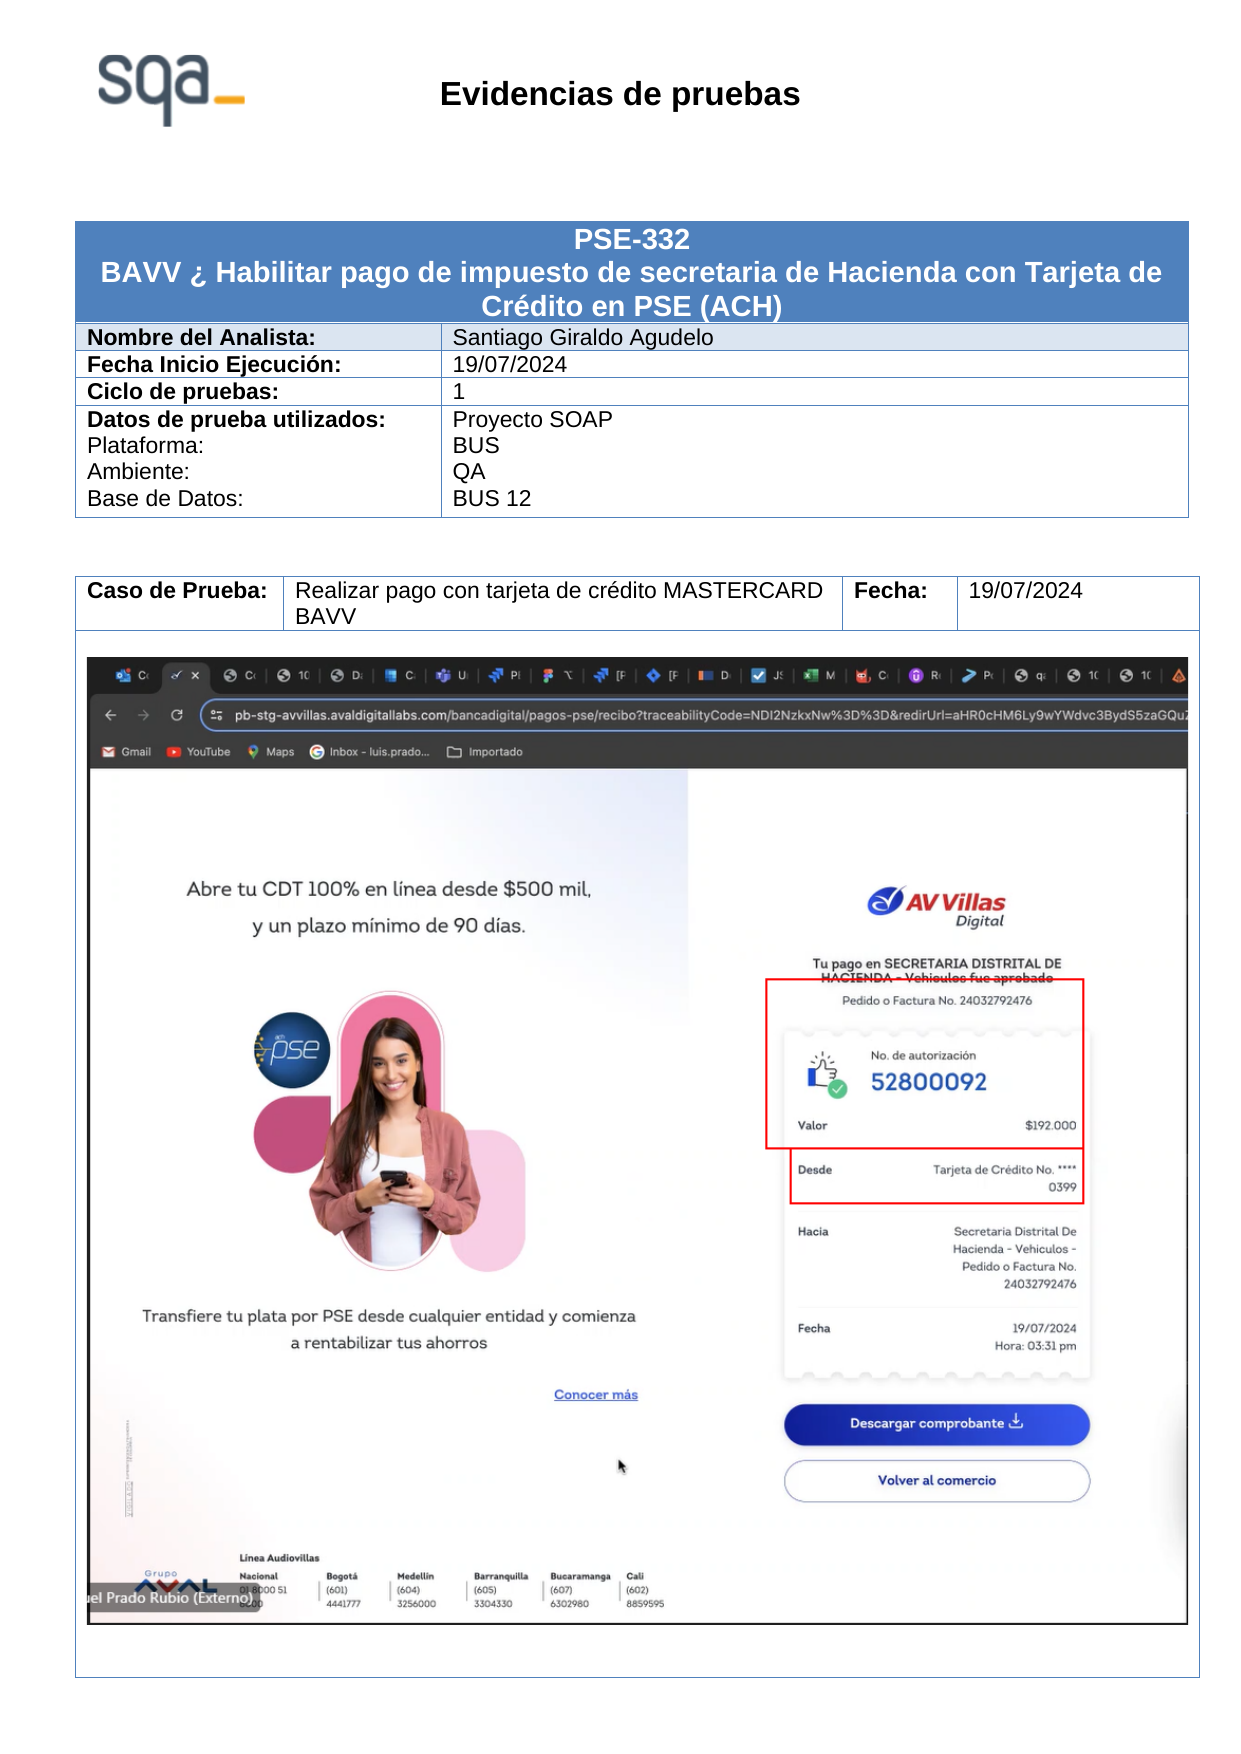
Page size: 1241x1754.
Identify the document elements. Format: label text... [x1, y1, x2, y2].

table_header Caso de Prueba: [76, 577, 283, 629]
table_cell Santiago Giraldo Agudelo [442, 324, 1188, 350]
table_cell Nombre del Analista: [76, 324, 441, 350]
table_cell 19/07/2024 [442, 351, 1188, 377]
table_header Fecha: [843, 577, 957, 629]
table_header PSE-332 BAVV ¿ Habilitar pago de impuesto de secretaria de Hacienda con Tarjeta de Crédito en PSE (ACH) [76, 222, 1188, 322]
table_cell Datos de prueba utilizados: Plataforma: Ambiente: Base de Datos: [76, 406, 441, 517]
table_header 19/07/2024 [958, 577, 1199, 629]
picture [98, 54, 245, 127]
table_cell Fecha Inicio Ejecución: [76, 351, 441, 377]
table_cell Ciclo de pruebas: [76, 378, 441, 404]
picture [86, 657, 1189, 1625]
table_cell 1 [442, 378, 1188, 404]
table_header Realizar pago con tarjeta de crédito MASTERCARD BAVV [284, 577, 842, 629]
table_cell Proyecto SOAP BUS QA BUS 12 [442, 406, 1188, 517]
table_cell [76, 631, 1199, 1677]
